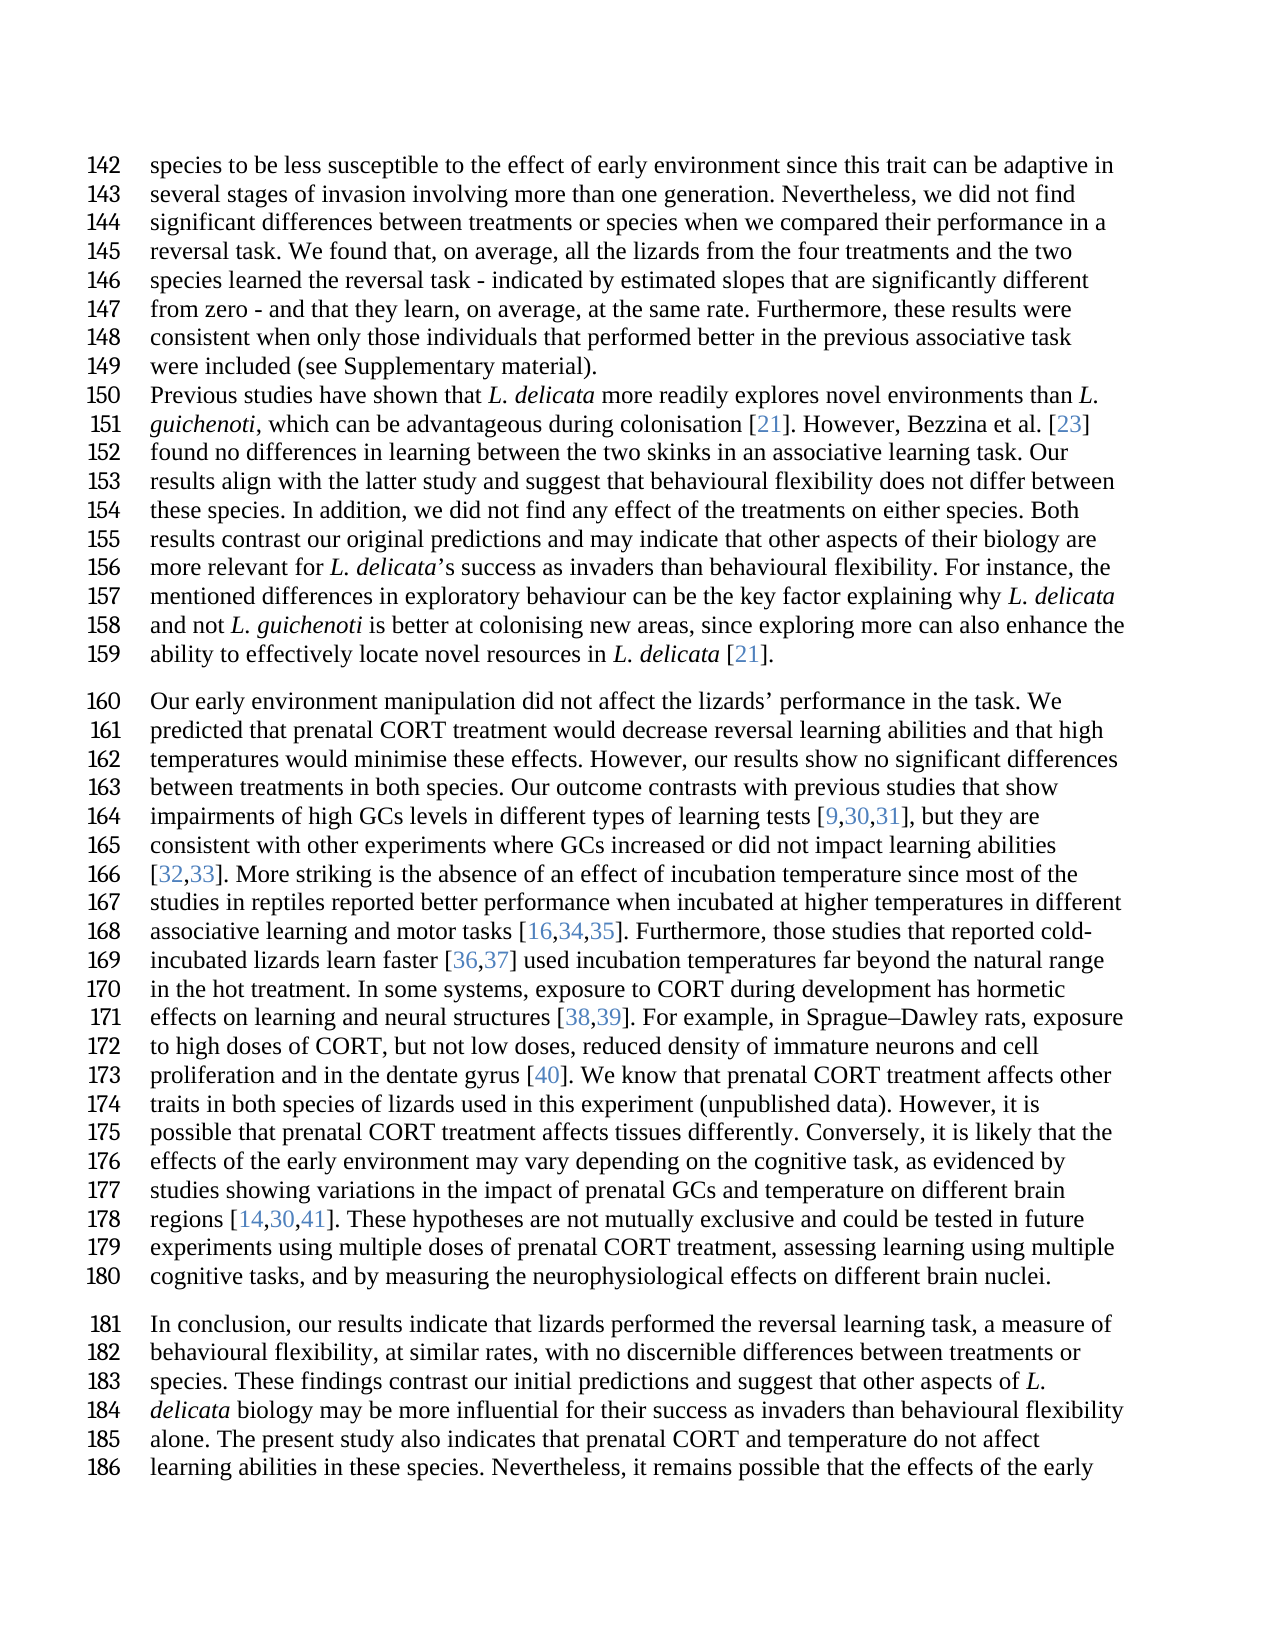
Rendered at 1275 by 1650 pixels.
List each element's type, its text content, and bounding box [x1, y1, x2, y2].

text Our early environment manipulation did not affect the lizards’ performance in the task. We predicted that prenatal CORT treatment would decrease reversal learning abilities and that high temperatures would minimise these effects. However, our results show no significant differences between treatments in both species. Our outcome contrasts with previous studies that show impairments of high GCs levels in different types of learning tests [9,30,31], but they are consistent with other experiments where GCs increased or did not impact learning abilities [32,33]. More striking is the absence of an effect of incubation temperature since most of the studies in reptiles reported better performance when incubated at higher temperatures in different associative learning and motor tasks [16,34,35]. Furthermore, those studies that reported cold-incubated lizards learn faster [36,37] used incubation temperatures far beyond the natural range in the hot treatment. In some systems, exposure to CORT during development has hormetic effects on learning and neural structures [38,39]. For example, in Sprague–Dawley rats, exposure to high doses of CORT, but not low doses, reduced density of immature neurons and cell proliferation and in the dentate gyrus [40]. We know that prenatal CORT treatment affects other traits in both species of lizards used in this experiment (unpublished data). However, it is possible that prenatal CORT treatment affects tissues differently. Conversely, it is likely that the effects of the early environment may vary depending on the cognitive task, as evidenced by studies showing variations in the impact of prenatal GCs and temperature on different brain regions [14,30,41]. These hypotheses are not mutually exclusive and could be tested in future experiments using multiple doses of prenatal CORT treatment, assessing learning using multiple cognitive tasks, and by measuring the neurophysiological effects on different brain nuclei. [150, 686, 1125, 1290]
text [150, 1309, 1125, 1481]
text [150, 150, 1125, 667]
